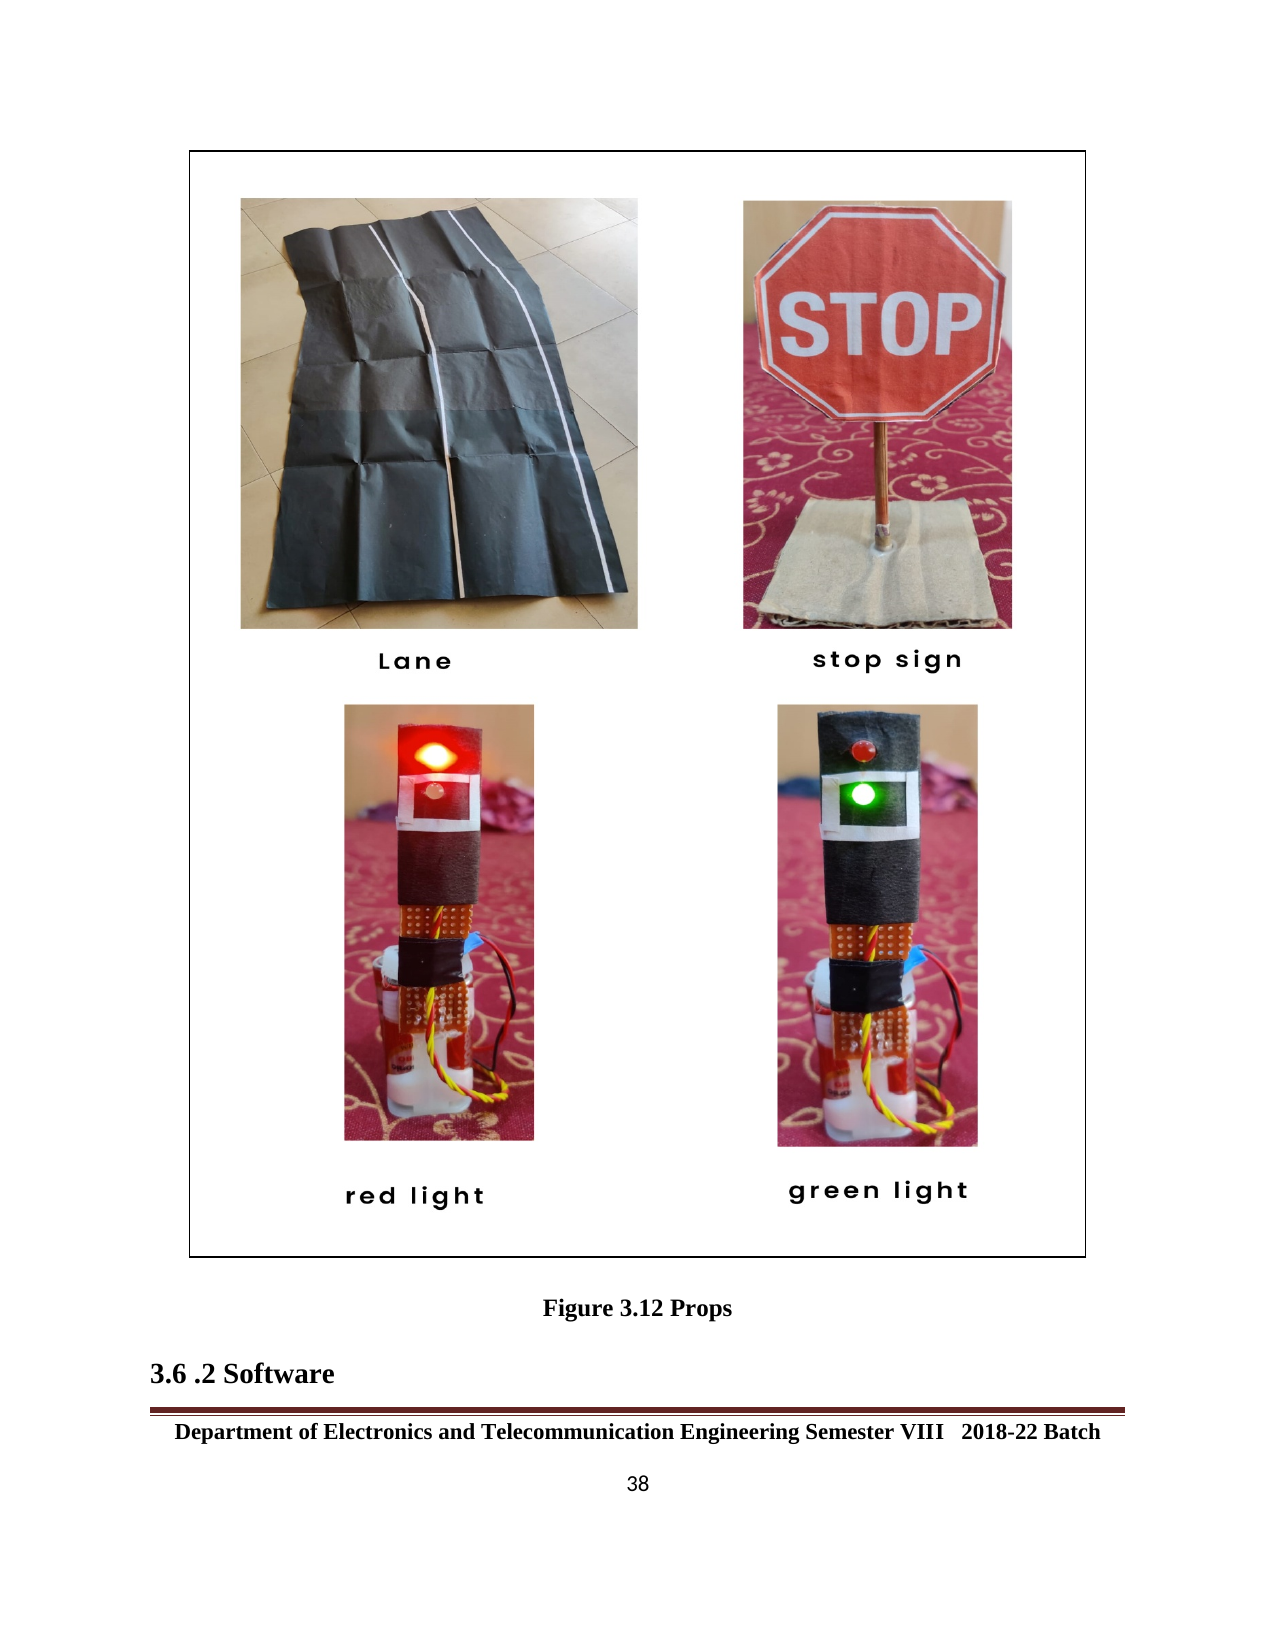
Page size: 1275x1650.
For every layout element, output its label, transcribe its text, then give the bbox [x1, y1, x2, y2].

text Figure 3.12 Props [150, 1293, 1125, 1321]
picture [190, 152, 1085, 1256]
text 3.6 .2 Software [150, 1357, 1125, 1390]
